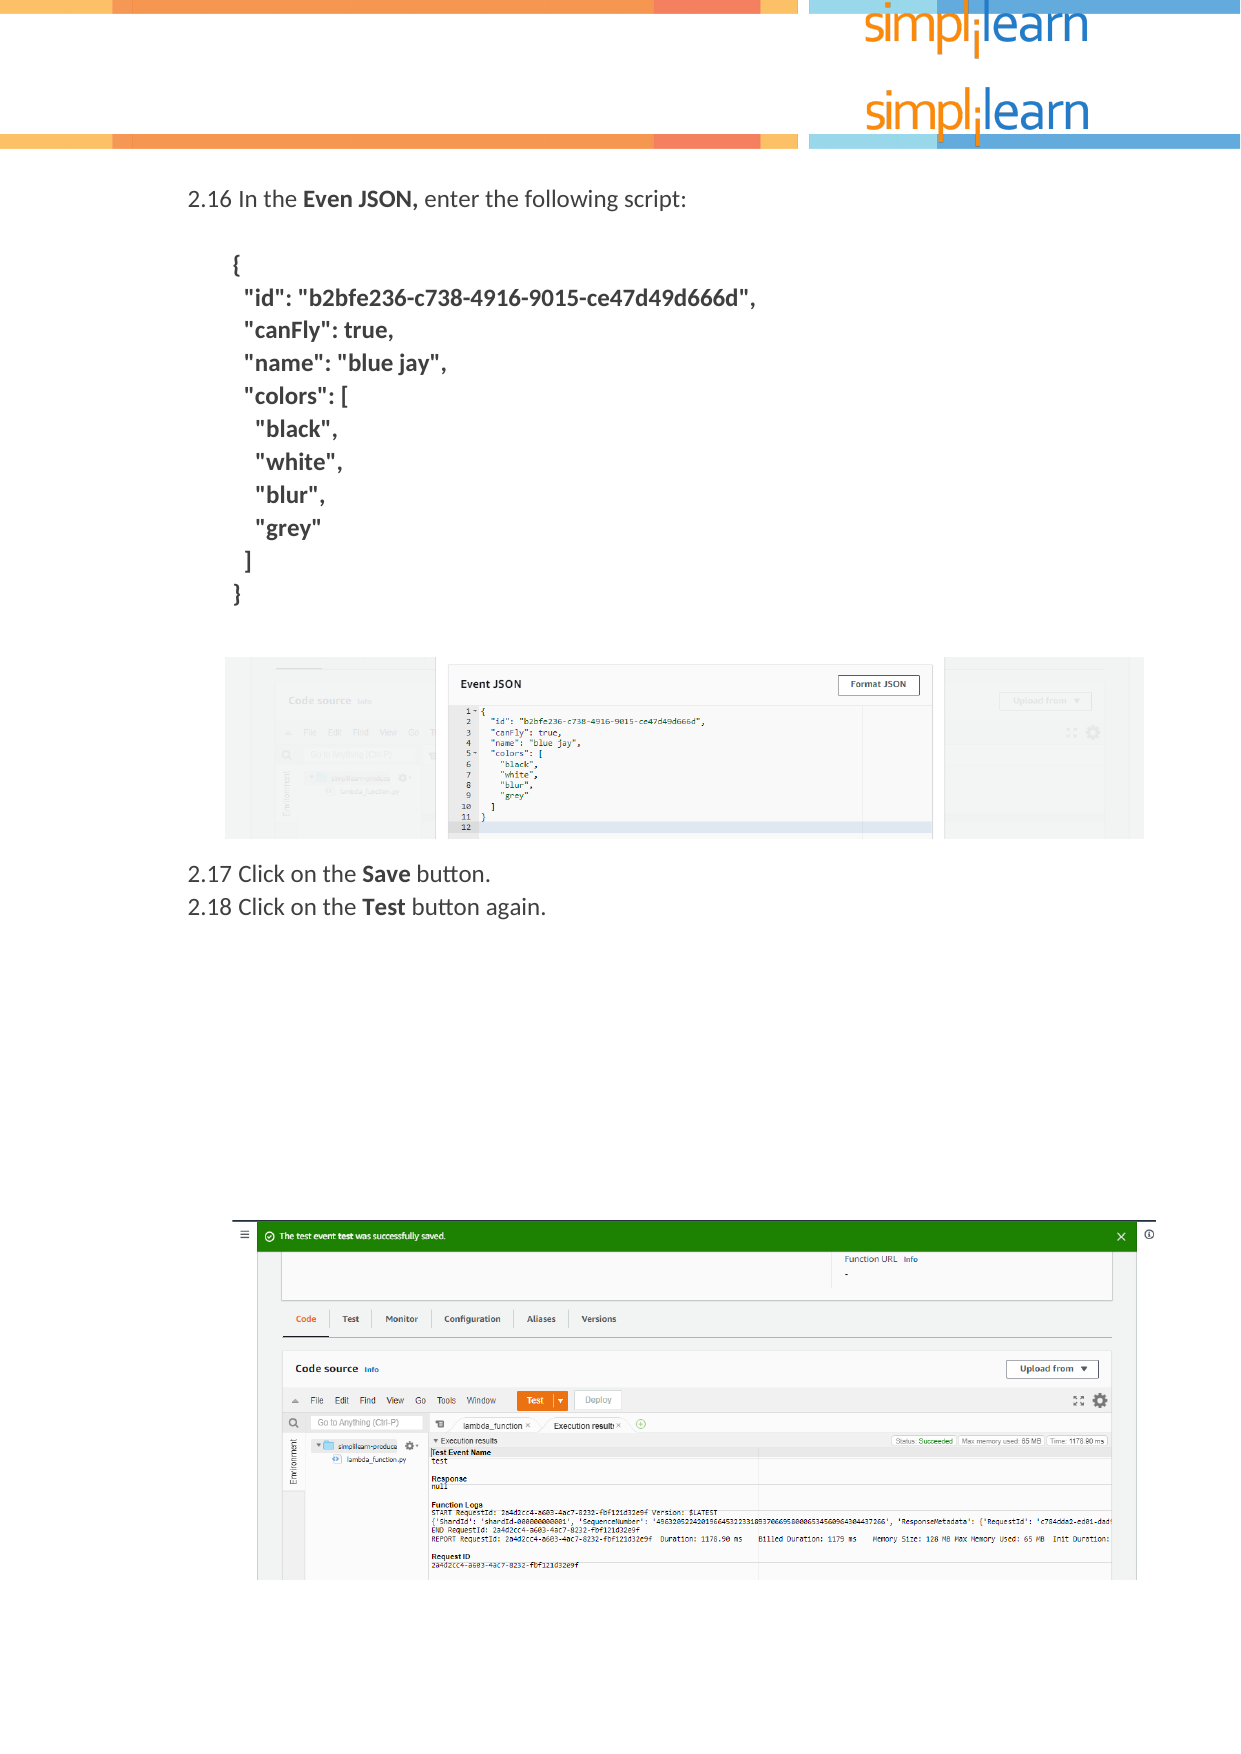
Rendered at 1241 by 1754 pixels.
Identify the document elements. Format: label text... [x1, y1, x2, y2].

text } [232, 578, 1090, 608]
text "blur", [232, 479, 1090, 510]
list In the Even JSON, enter the following script: [187, 183, 1090, 213]
text "canFly": true, [232, 314, 1090, 345]
picture [0, 87, 1241, 149]
list Click on the Test button again. [187, 891, 1090, 921]
text "grey" [232, 512, 1090, 543]
text { [232, 249, 1090, 279]
list Click on the Save button. [187, 858, 1090, 888]
text "id": "b2bfe236-c738-4916-9015-ce47d49d666d", [232, 282, 1090, 312]
text "name": "blue jay", [232, 347, 1090, 378]
picture [225, 657, 1144, 839]
text "black", [232, 413, 1090, 444]
text "colors": [ [232, 380, 1090, 411]
picture [0, 0, 1241, 61]
picture [232, 1220, 1156, 1580]
text ] [232, 545, 1090, 576]
text "white", [232, 446, 1090, 477]
